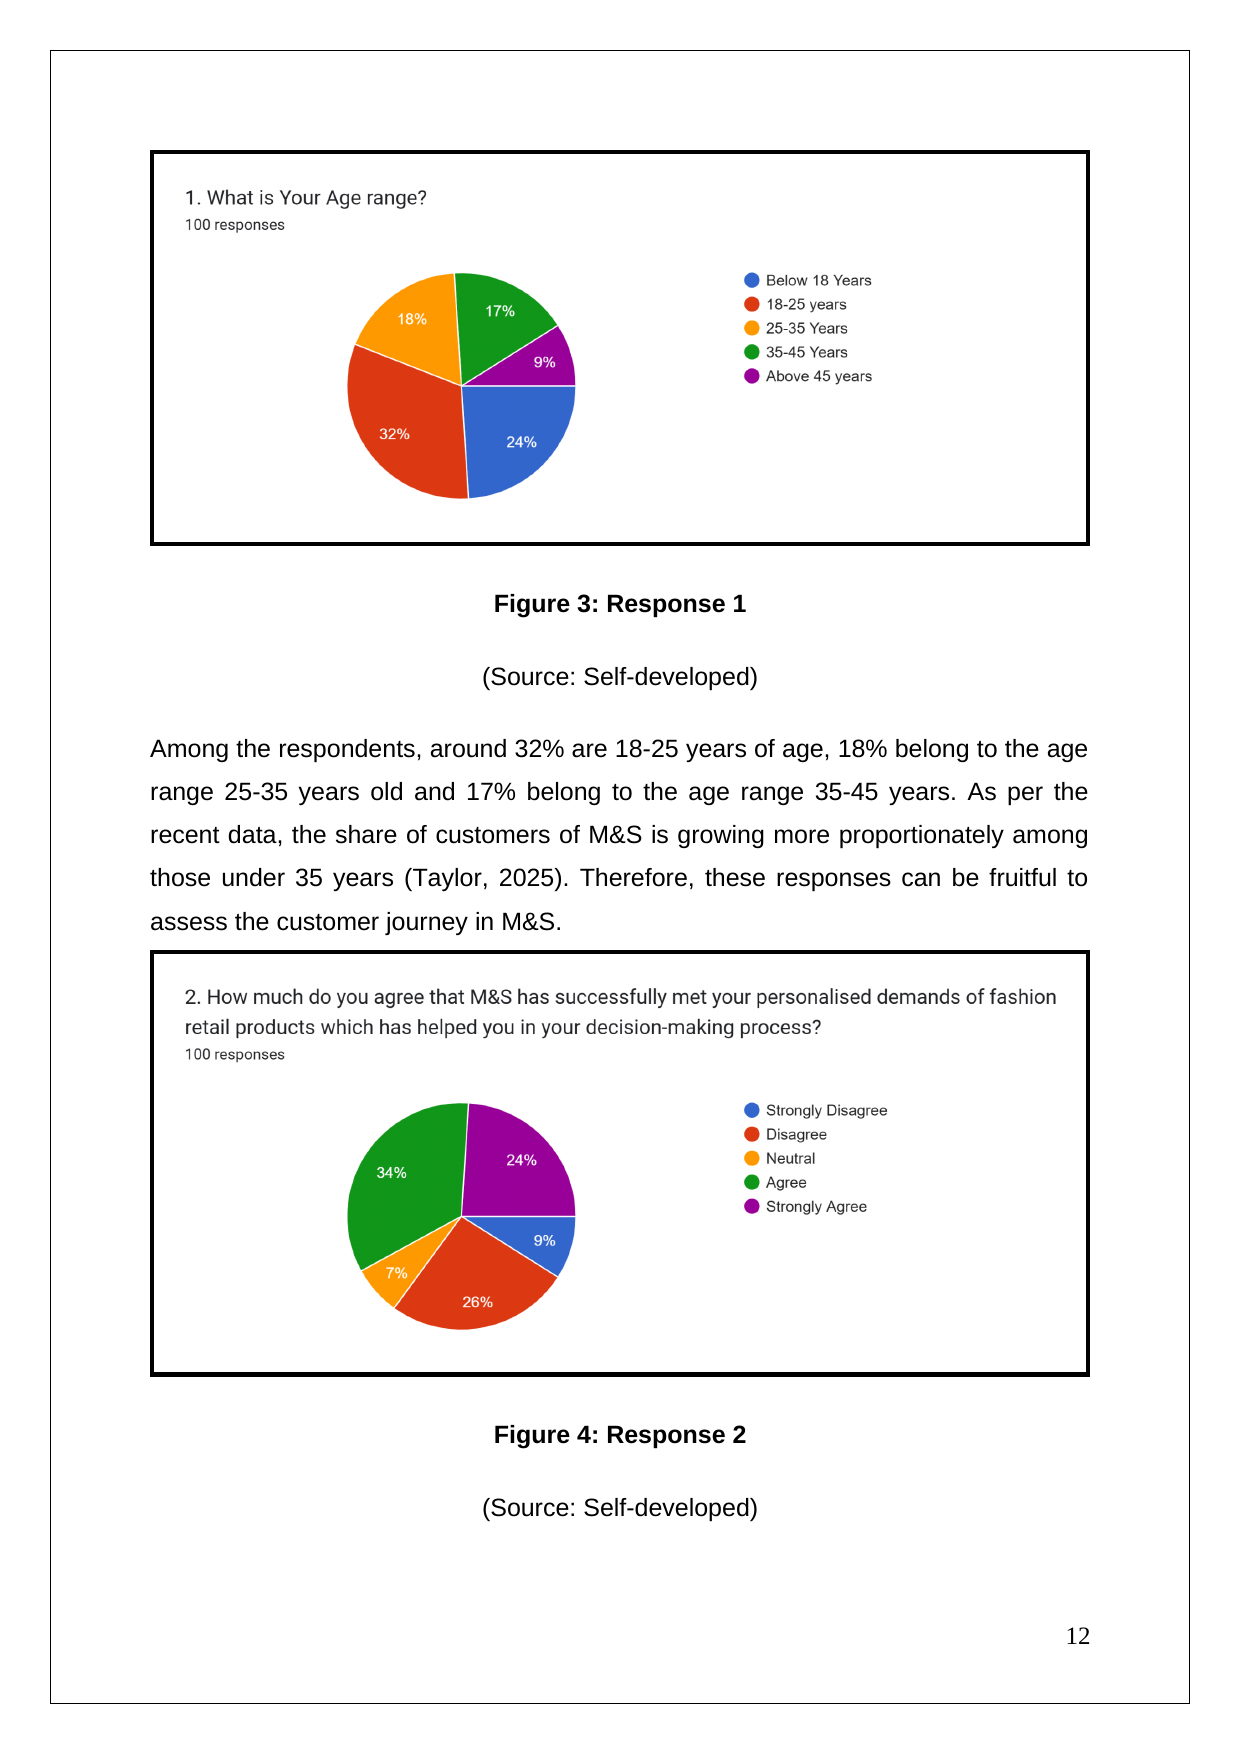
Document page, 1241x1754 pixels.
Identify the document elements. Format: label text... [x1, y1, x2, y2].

picture [154, 954, 1086, 1372]
text Figure 4: Response 2 [150, 1420, 1090, 1449]
picture [154, 154, 1086, 542]
text Figure 3: Response 1 [150, 589, 1090, 618]
text (Source: Self-developed) [150, 662, 1090, 690]
text (Source: Self-developed) [150, 1492, 1090, 1521]
text Among the respondents, around 32% are 18-25 years of age, 18% belong to the age range 25-35 years old and 17% belong to the age range 35-45 years. As per the recent data, the share of customers of M&S is growing more proportionately among those under 35 years (Taylor, 2025). Therefore, these responses can be fruitful to assess the customer journey in M&S. [150, 734, 1090, 935]
